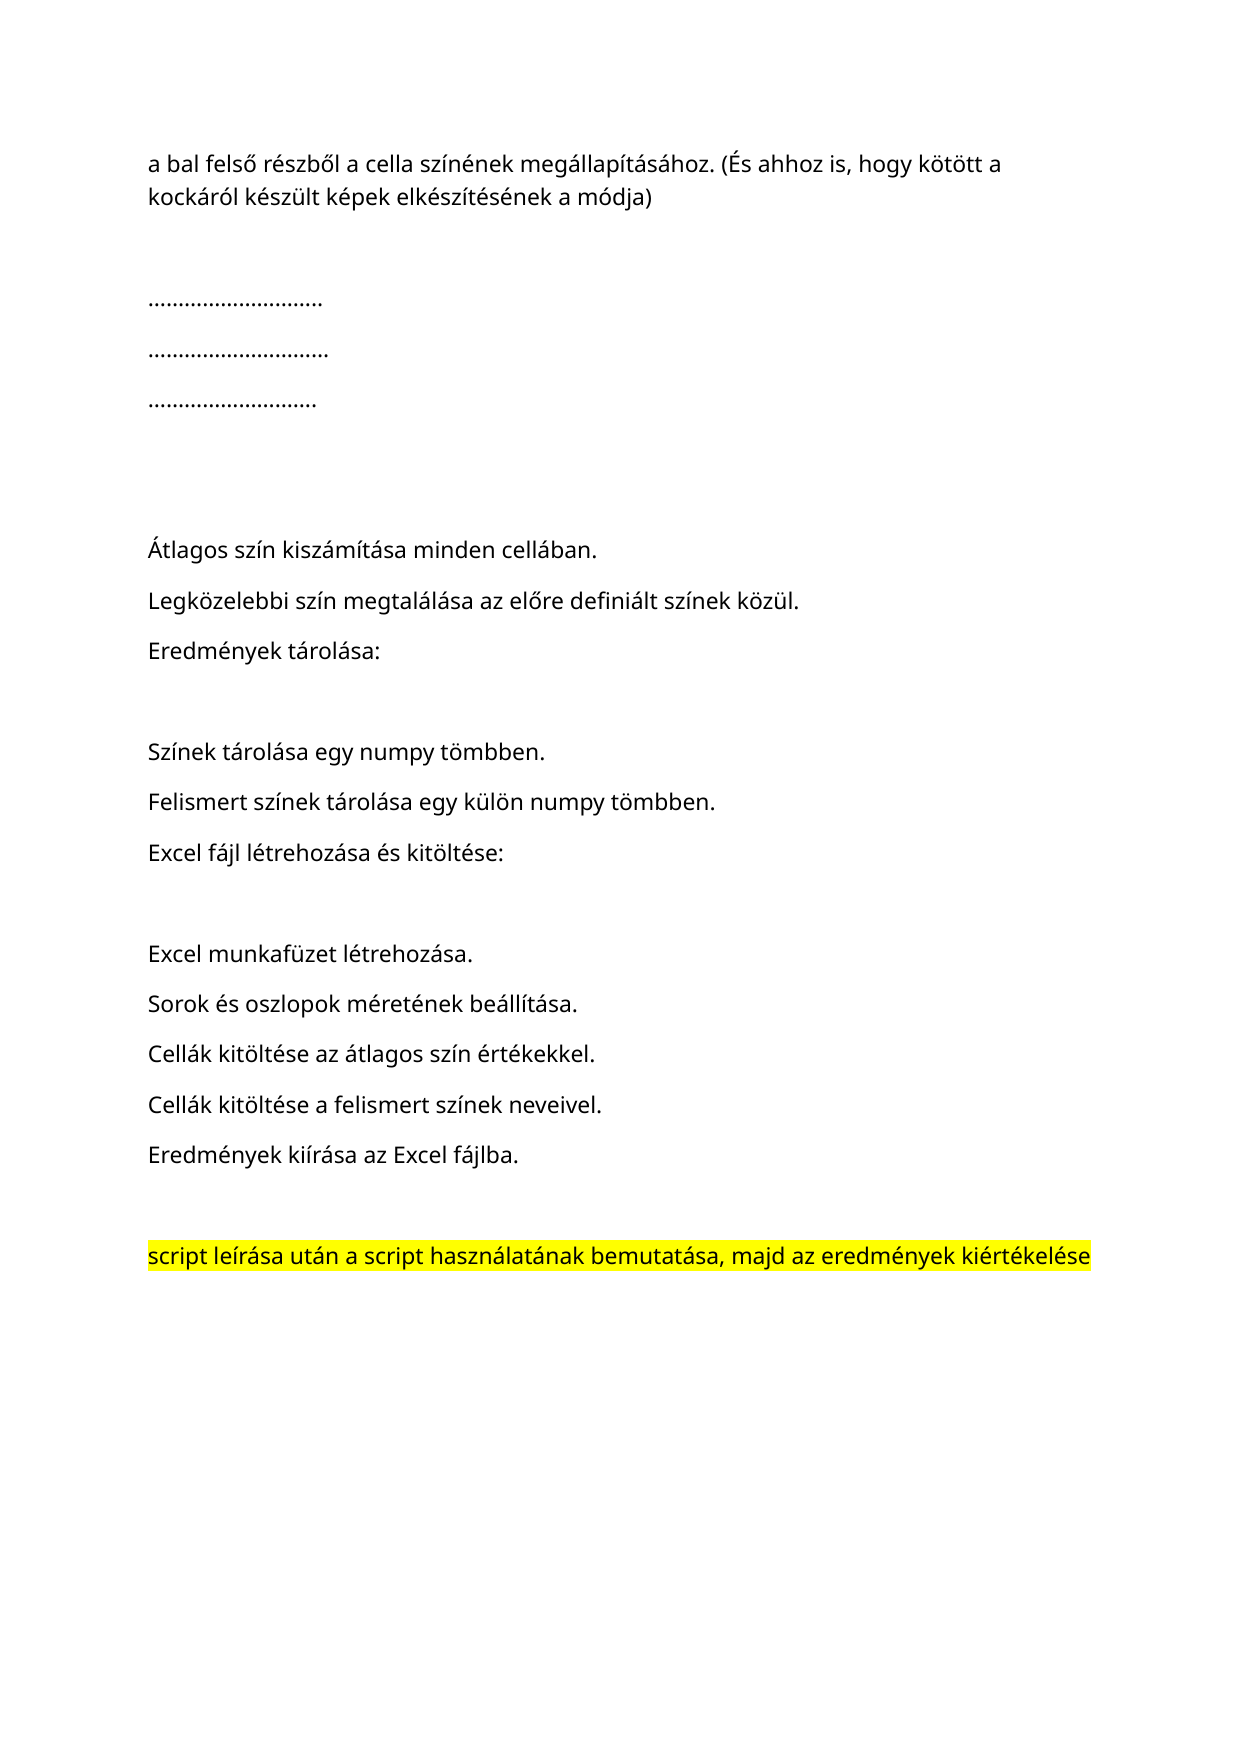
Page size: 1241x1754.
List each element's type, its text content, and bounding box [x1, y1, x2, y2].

text Excel fájl létrehozása és kitöltése: [148, 837, 1093, 868]
text Színek tárolása egy numpy tömbben. [148, 736, 1093, 767]
text Eredmények kiírása az Excel fájlba. [148, 1139, 1093, 1171]
text ……………………….. [148, 282, 1093, 313]
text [148, 148, 1093, 213]
text Cellák kitöltése az átlagos szín értékekkel. [148, 1038, 1093, 1070]
text Átlagos szín kiszámítása minden cellában. [148, 534, 1093, 566]
text ………………………. [148, 383, 1093, 414]
text Eredmények tárolása: [148, 635, 1093, 666]
text Sorok és oszlopok méretének beállítása. [148, 988, 1093, 1019]
text Cellák kitöltése a felismert színek neveivel. [148, 1089, 1093, 1120]
text Legközelebbi szín megtalálása az előre definiált színek közül. [148, 585, 1093, 616]
text ………………………… [148, 333, 1093, 364]
text Felismert színek tárolása egy külön numpy tömbben. [148, 786, 1093, 818]
text Excel munkafüzet létrehozása. [148, 938, 1093, 969]
